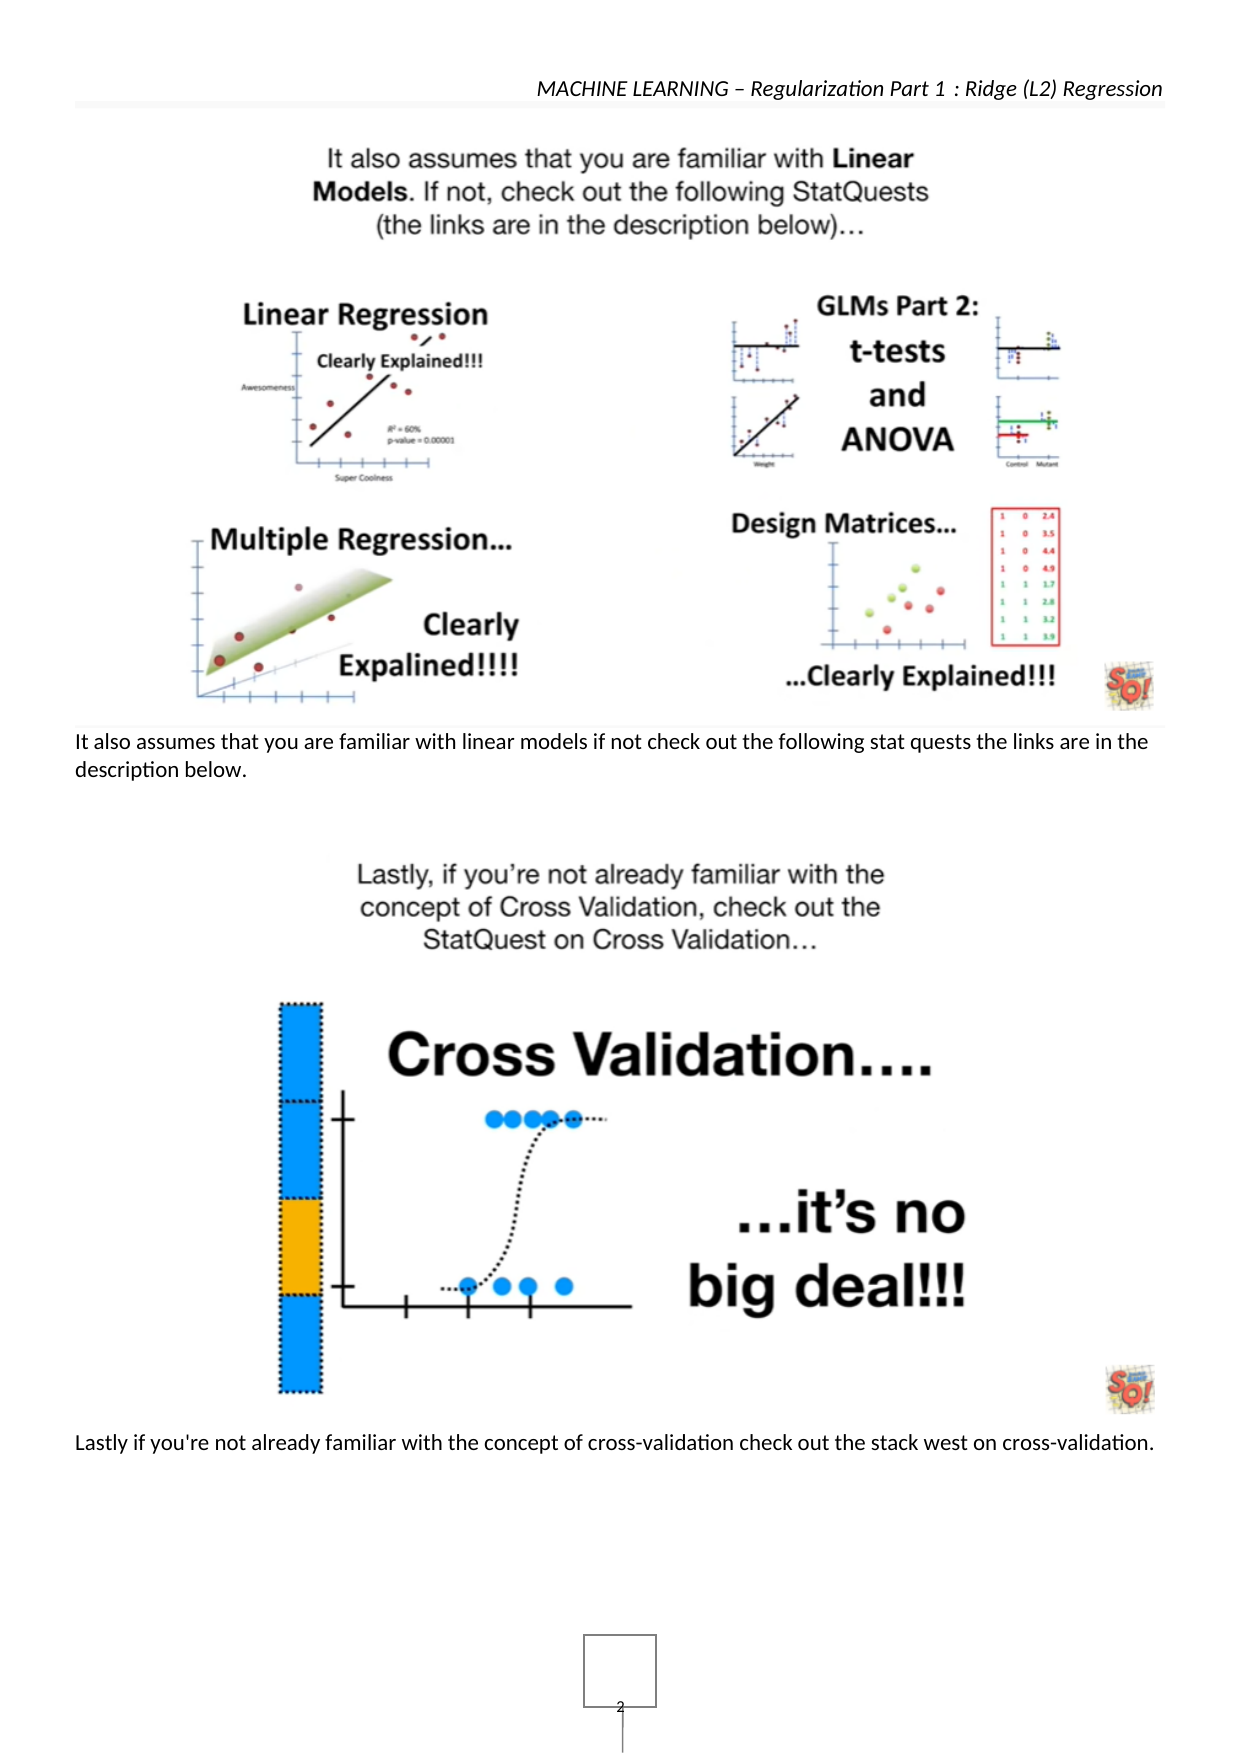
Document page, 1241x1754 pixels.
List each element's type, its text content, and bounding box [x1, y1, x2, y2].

picture [75, 811, 1166, 1429]
text Lastly if you're not already familiar with the concept of cross-validation check out the stack west on cross-validation. [75, 1429, 1165, 1456]
text It also assumes that you are familiar with linear models if not check out the following stat quests the links are in the description below. [75, 728, 1165, 783]
picture [75, 101, 1166, 728]
